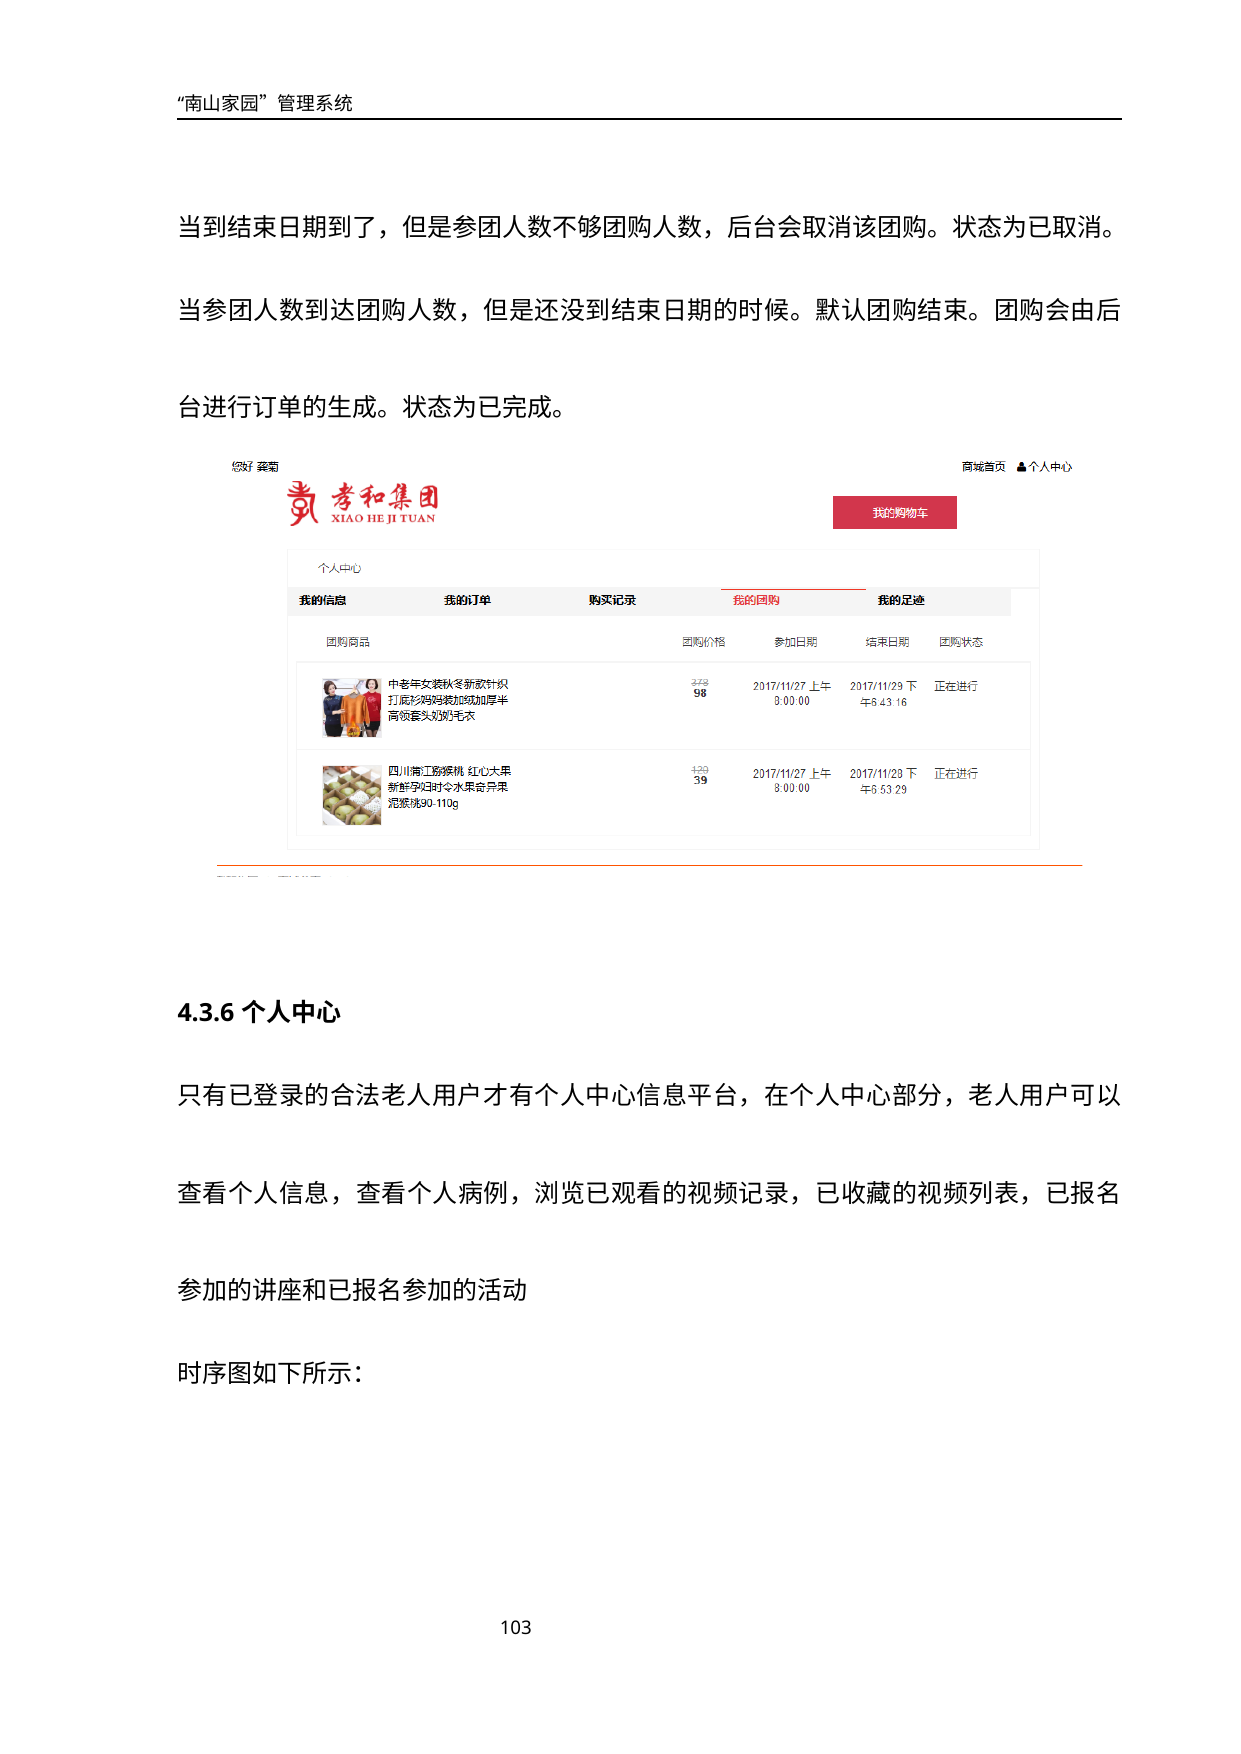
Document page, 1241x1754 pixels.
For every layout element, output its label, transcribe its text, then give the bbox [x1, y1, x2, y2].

text 当到结束日期到了，但是参团人数不够团购人数，后台会取消该团购。状态为已取消。 [177, 193, 1122, 258]
text 时序图如下所示： [177, 1339, 1122, 1404]
text 当参团人数到达团购人数，但是还没到结束日期的时候。默认团购结束。团购会由后台进行订单的生成。状态为已完成。 [177, 276, 1122, 438]
picture [217, 456, 1083, 877]
text 只有已登录的合法老人用户才有个人中心信息平台，在个人中心部分，老人用户可以查看个人信息，查看个人病例，浏览已观看的视频记录，已收藏的视频列表，已报名参加的讲座和已报名参加的活动 [177, 1061, 1122, 1321]
subtitle 4.3.6 个人中心 [177, 978, 1122, 1043]
